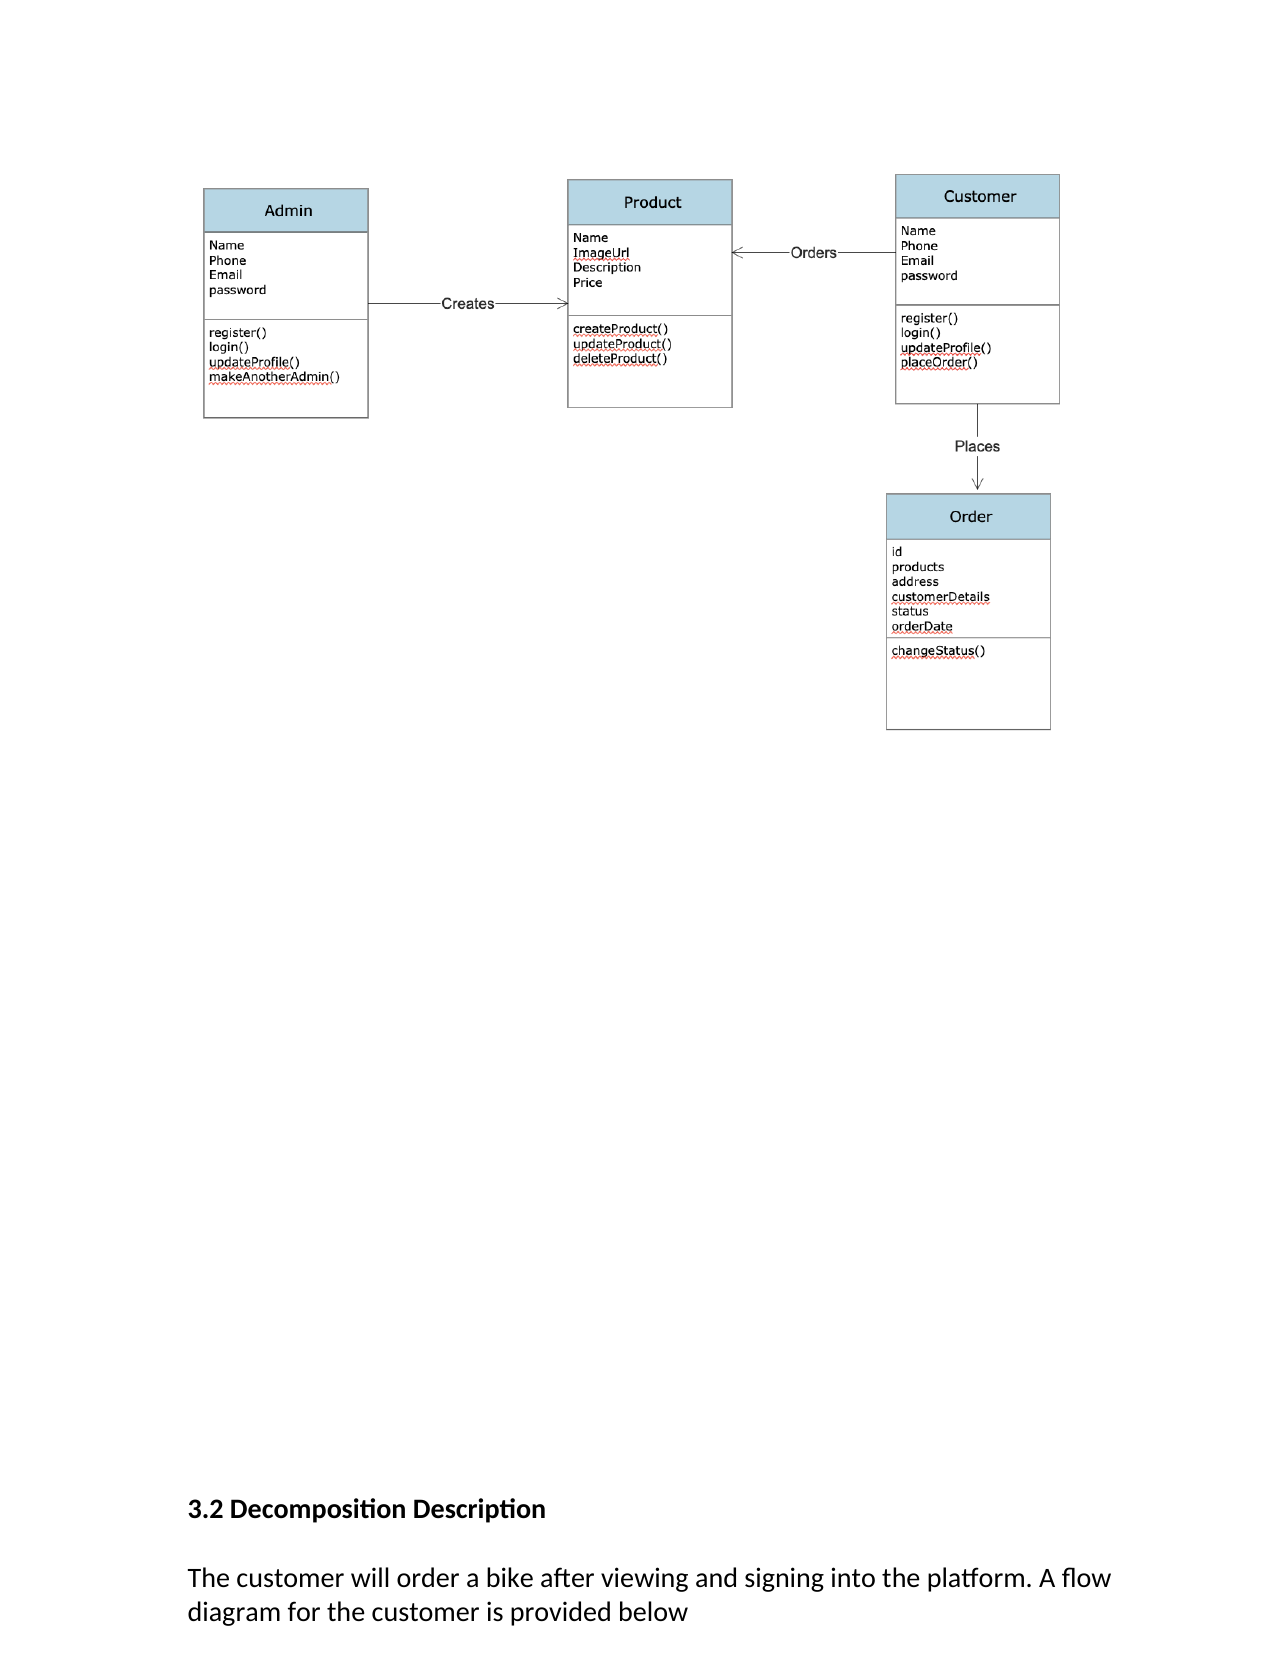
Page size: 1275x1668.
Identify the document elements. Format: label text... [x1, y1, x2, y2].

picture [187, 150, 1163, 804]
text 3.2 Decomposition Description [187, 1491, 1125, 1525]
text The customer will order a bike after viewing and signing into the platform. A flow diagram for the customer is provided below [187, 1560, 1125, 1628]
